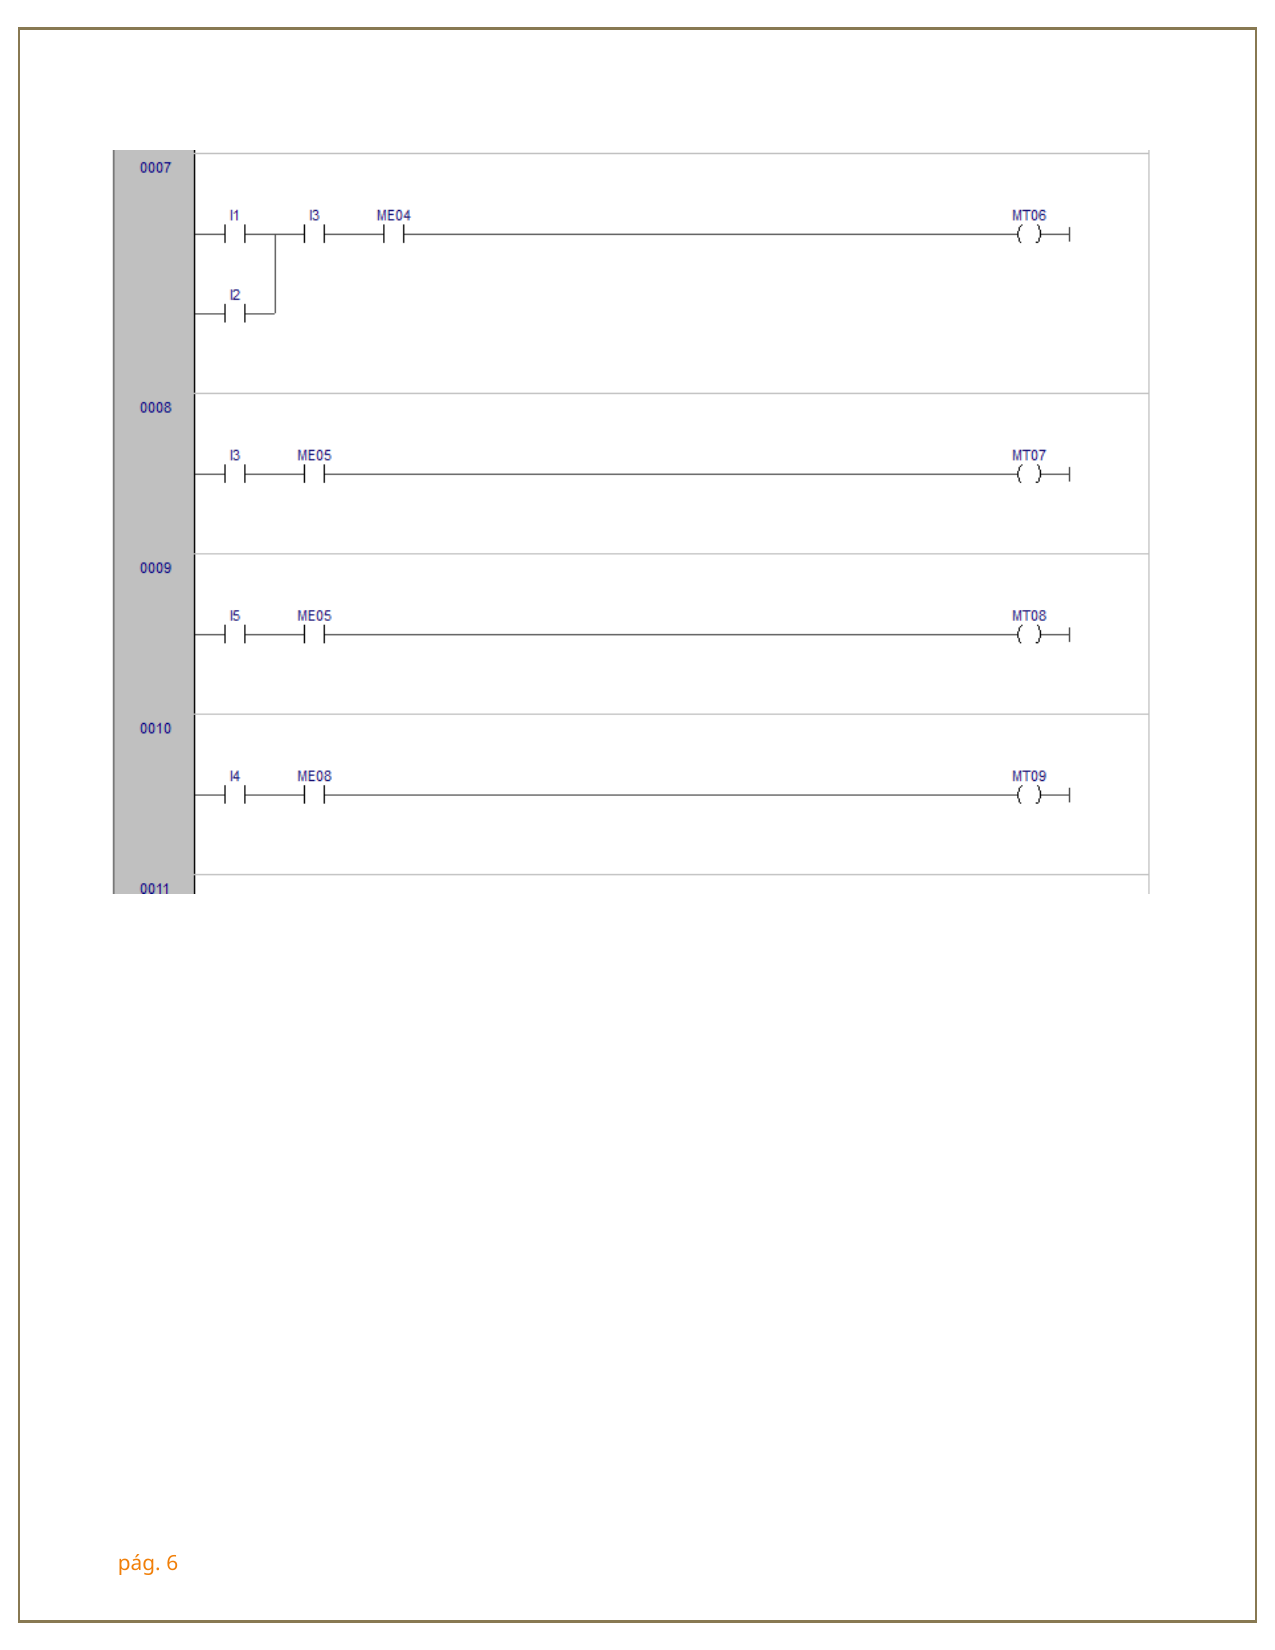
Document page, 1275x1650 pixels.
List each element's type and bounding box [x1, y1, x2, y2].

picture [112, 150, 1163, 894]
